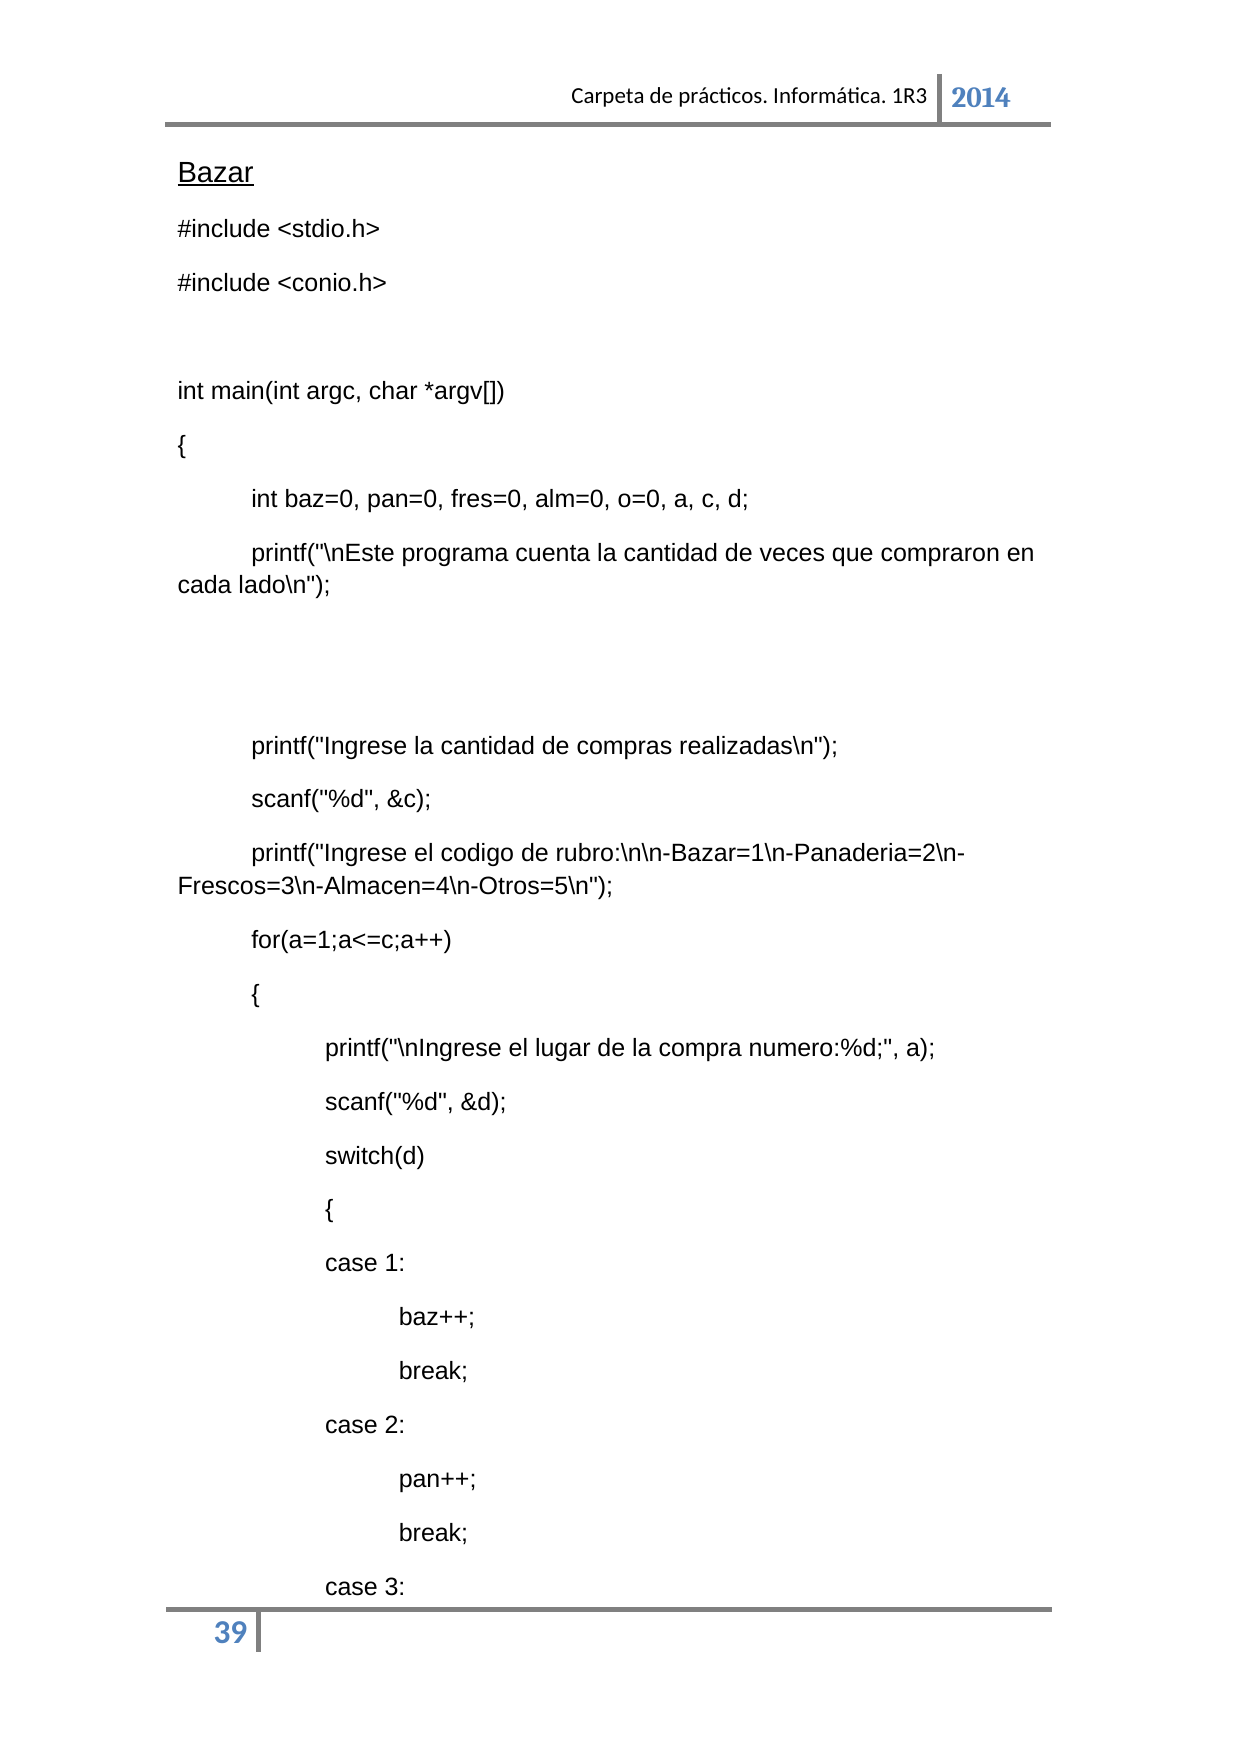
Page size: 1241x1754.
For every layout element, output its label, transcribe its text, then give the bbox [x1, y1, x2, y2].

text int main(int argc, char *argv[]) [177, 376, 1063, 405]
text { [177, 979, 1063, 1008]
text baz++; [177, 1302, 1063, 1331]
text break; [177, 1518, 1063, 1546]
text { [177, 430, 1063, 458]
text for(a=1;a<=c;a++) [177, 925, 1063, 954]
text case 1: [177, 1248, 1063, 1277]
text int baz=0, pan=0, fres=0, alm=0, o=0, a, c, d; [177, 484, 1063, 512]
text pan++; [177, 1464, 1063, 1492]
text #include <stdio.h> [177, 214, 1063, 243]
text printf("\nIngrese el lugar de la compra numero:%d;", a); [177, 1033, 1063, 1062]
text Bazar [177, 155, 1063, 188]
text case 2: [177, 1410, 1063, 1439]
text switch(d) [177, 1141, 1063, 1169]
text printf("Ingrese la cantidad de compras realizadas\n"); [177, 731, 1063, 759]
text break; [177, 1356, 1063, 1385]
text scanf("%d", &d); [177, 1087, 1063, 1116]
text printf("Ingrese el codigo de rubro:\n\n-Bazar=1\n-Panaderia=2\n-Frescos=3\n-Almacen=4\n-Otros=5\n"); [177, 838, 1063, 900]
text scanf("%d", &c); [177, 784, 1063, 813]
text case 3: [177, 1571, 1063, 1600]
text #include <conio.h> [177, 268, 1063, 297]
text { [177, 1194, 1063, 1223]
text printf("\nEste programa cuenta la cantidad de veces que compraron en cada lado\n"); [177, 537, 1063, 599]
